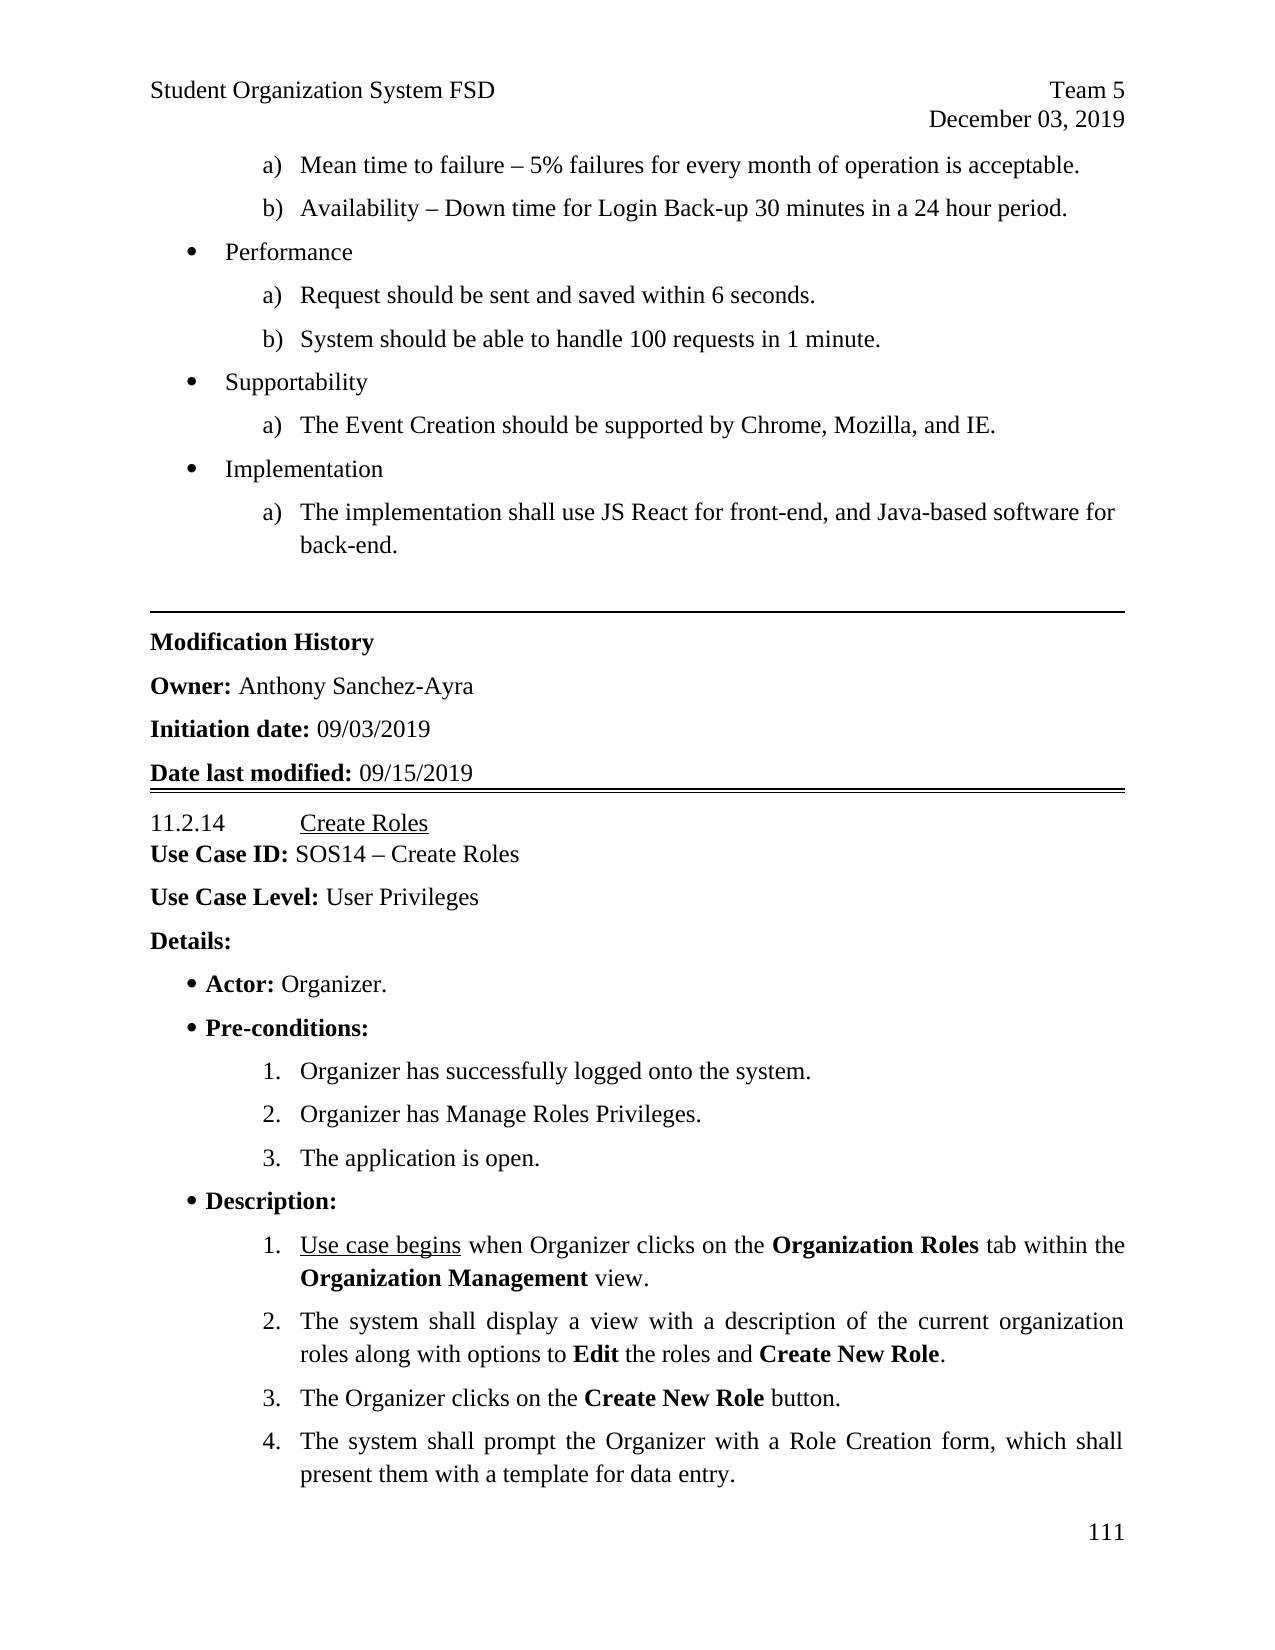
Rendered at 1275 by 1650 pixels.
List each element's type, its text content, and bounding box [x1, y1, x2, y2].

text Date last modified: 09/15/2019 [150, 758, 1125, 788]
list Availability – Down time for Login Back-up 30 minutes in a 24 hour period. [262, 193, 1125, 222]
list Organizer has Manage Roles Privileges. [262, 1099, 1125, 1128]
subtitle Create Roles [150, 808, 1125, 837]
text Initiation date: 09/03/2019 [150, 714, 1125, 743]
text Use Case ID: SOS14 – Create Roles [150, 839, 1125, 868]
text Details: [150, 926, 1125, 954]
list Request should be sent and saved within 6 seconds. [262, 280, 1125, 309]
list Mean time to failure – 5% failures for every month of operation is acceptable. [262, 150, 1125, 179]
text Modification History [150, 627, 1125, 656]
text Use Case Level: User Privileges [150, 882, 1125, 911]
list Actor: Organizer. [187, 969, 1125, 998]
list The system shall display a view with a description of the current organization roles along with options to Edit the roles and Create New Role. [262, 1306, 1125, 1368]
list Performance [187, 237, 1125, 266]
list The implementation shall use JS React for front-end, and Java-based software for back-end. [262, 497, 1125, 559]
list Implementation [187, 454, 1125, 483]
list Organizer has successfully logged onto the system. [262, 1056, 1125, 1085]
list The system shall prompt the Organizer with a Role Creation form, which shall present them with a template for data entry. [262, 1426, 1125, 1488]
text Owner: Anthony Sanchez-Ayra [150, 671, 1125, 699]
list Pre-conditions: [187, 1013, 1125, 1041]
list Supportability [187, 367, 1125, 396]
list The Event Creation should be supported by Chrome, Mozilla, and IE. [262, 411, 1125, 439]
list System should be able to handle 100 requests in 1 minute. [262, 324, 1125, 352]
list Use case begins when Organizer clicks on the Organization Roles tab within the Organization Management view. [262, 1230, 1125, 1292]
list The Organizer clicks on the Create New Role button. [262, 1383, 1125, 1411]
list The application is open. [262, 1143, 1125, 1172]
list Description: [187, 1186, 1125, 1215]
